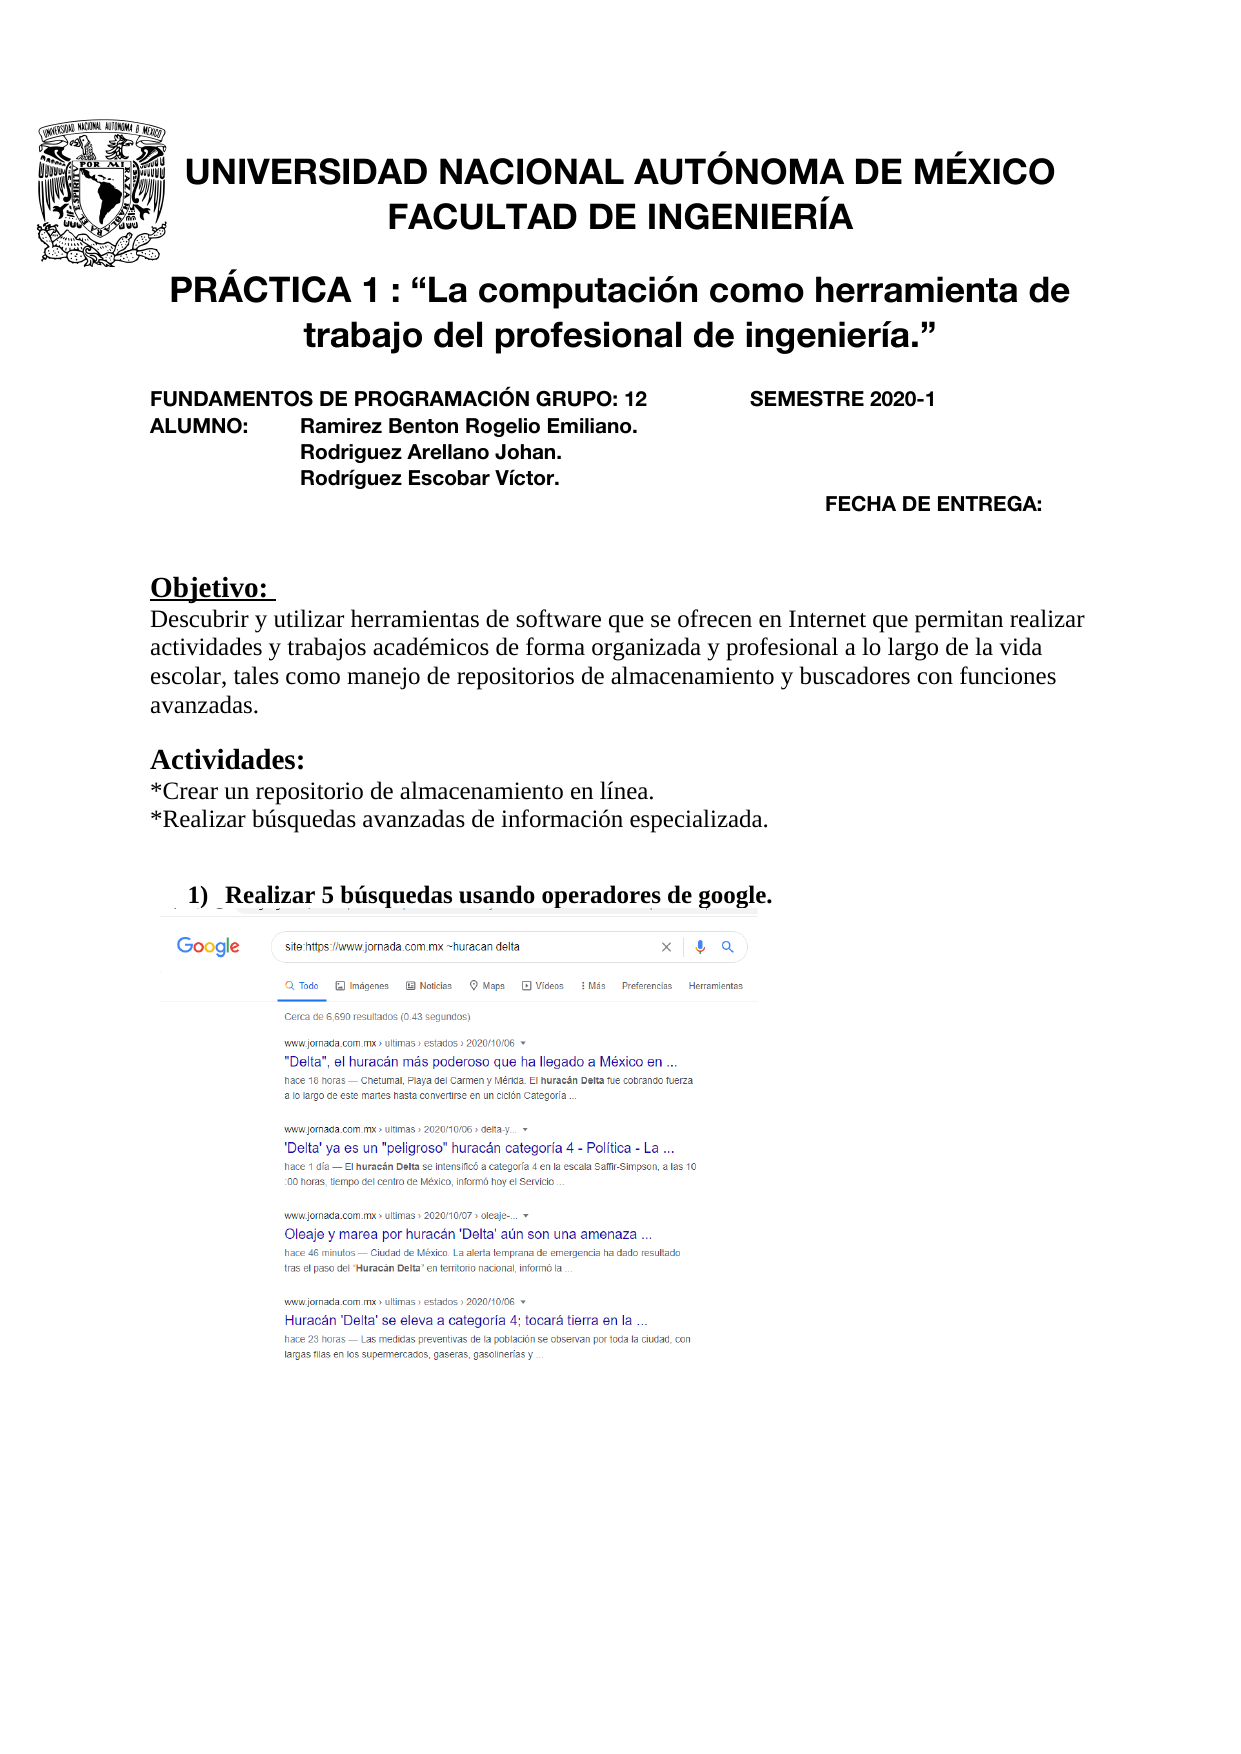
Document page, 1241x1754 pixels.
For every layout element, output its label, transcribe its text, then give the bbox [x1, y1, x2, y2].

text *Crear un repositorio de almacenamiento en línea. [150, 776, 1090, 804]
text UNIVERSIDAD NACIONAL AUTÓNOMA DE MÉXICO [167, 150, 1090, 195]
text Rodríguez Escobar Víctor. [150, 465, 1090, 491]
list Realizar 5 búsquedas usando operadores de google. [187, 880, 1090, 909]
text Objetivo: [150, 570, 1090, 604]
text PRÁCTICA 1 : “La computación como herramienta de trabajo del profesional de ingeniería.” [150, 268, 1090, 358]
text FACULTAD DE INGENIERÍA [167, 195, 1090, 239]
picture [160, 908, 758, 1369]
picture [36, 119, 167, 267]
text *Realizar búsquedas avanzadas de información especializada. [150, 804, 1090, 833]
text FECHA DE ENTREGA: [150, 491, 1090, 518]
text Rodriguez Arellano Johan. [150, 439, 1090, 465]
text Descubrir y utilizar herramientas de software que se ofrecen en Internet que permitan realizar actividades y trabajos académicos de forma organizada y profesional a lo largo de la vida escolar, tales como manejo de repositorios de almacenamiento y buscadores con funciones avanzadas. [150, 604, 1090, 719]
text ALUMNO: Ramirez Benton Rogelio Emiliano. [150, 413, 1090, 439]
text Actividades: [150, 742, 1090, 776]
text FUNDAMENTOS DE PROGRAMACIÓN GRUPO: 12 SEMESTRE 2020-1 [150, 386, 1090, 413]
